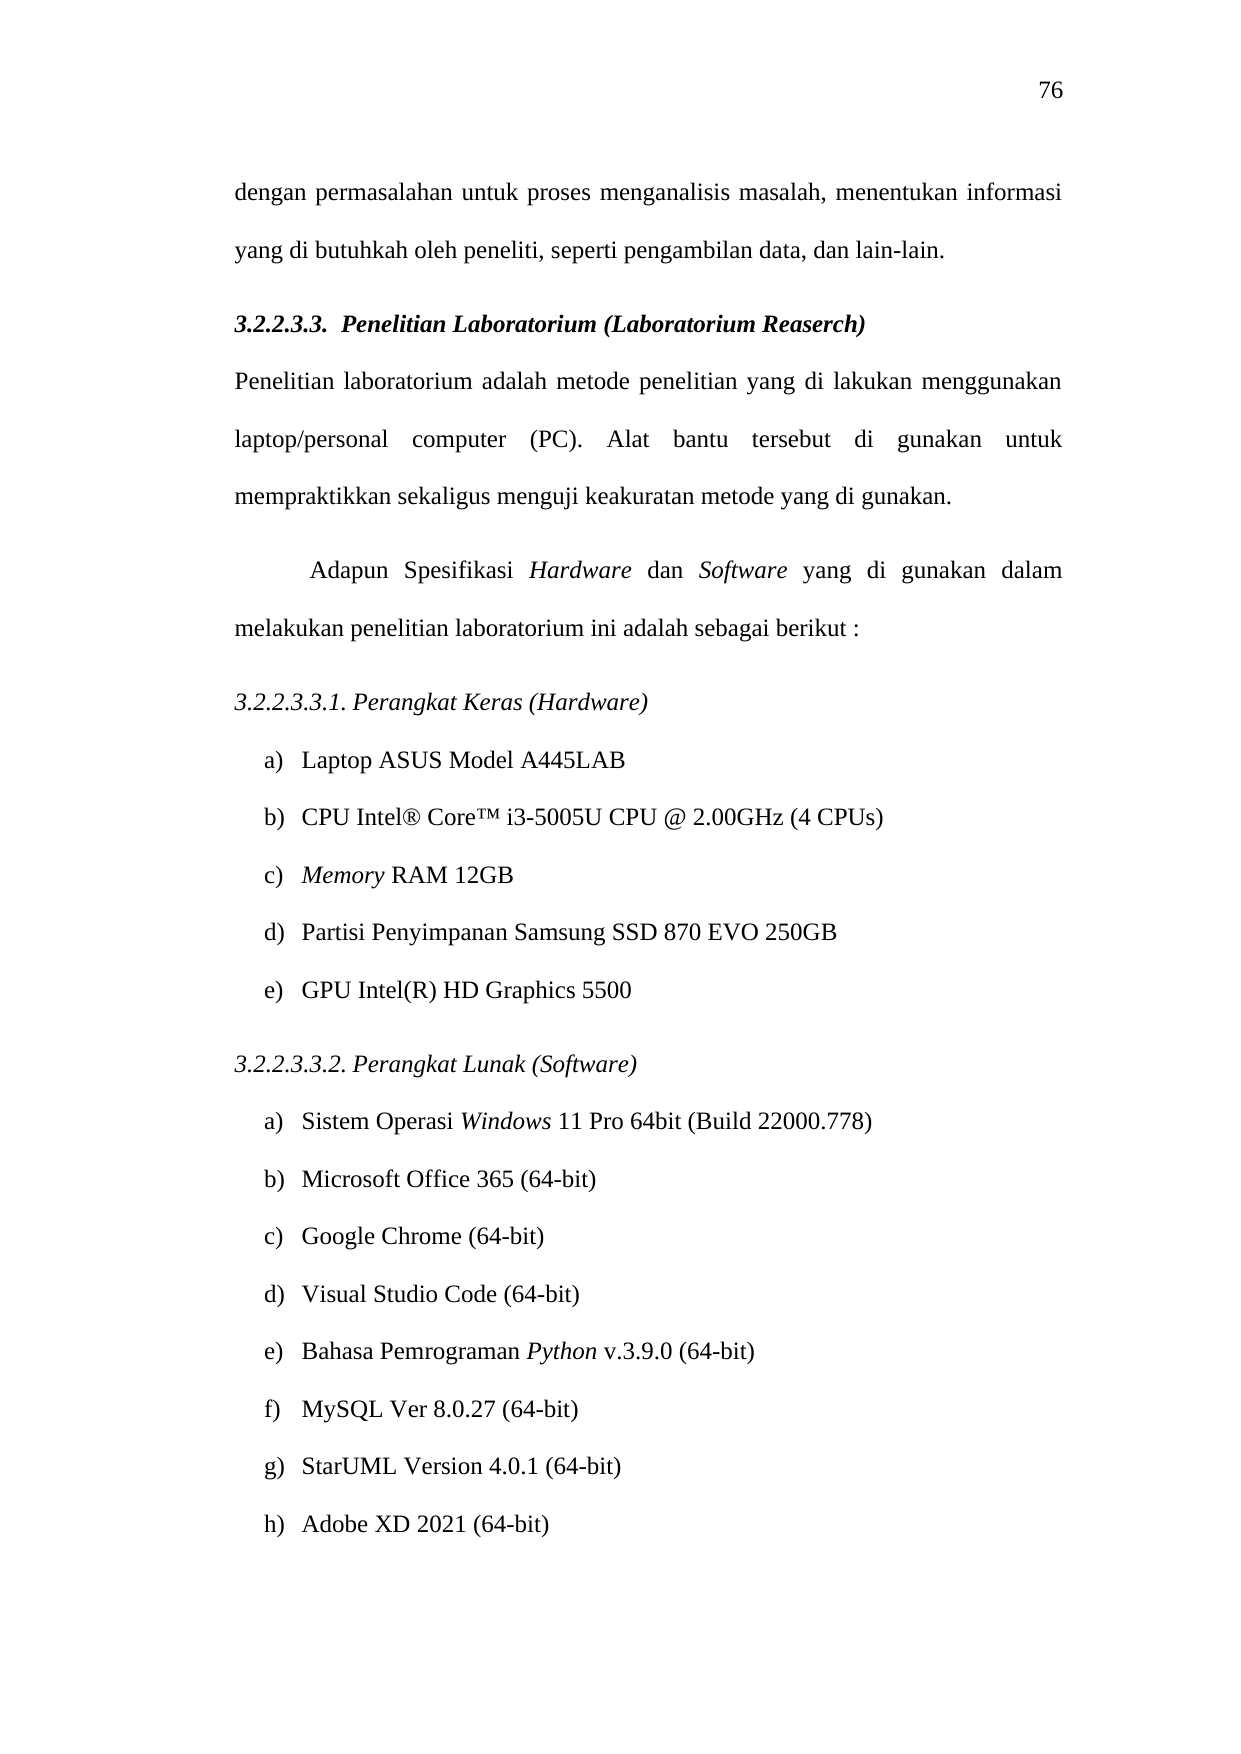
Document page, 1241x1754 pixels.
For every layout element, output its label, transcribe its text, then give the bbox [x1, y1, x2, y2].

list Laptop ASUS Model A445LAB [264, 745, 1063, 773]
list Partisi Penyimpanan Samsung SSD 870 EVO 250GB [264, 917, 1063, 946]
list CPU Intel® Core™ i3-5005U CPU @ 2.00GHz (4 CPUs) [264, 802, 1063, 831]
list Microsoft Office 365 (64-bit) [264, 1164, 1063, 1193]
list Adobe XD 2021 (64-bit) [264, 1509, 1063, 1538]
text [234, 177, 1063, 263]
subtitle Perangkat Lunak (Software) [234, 1049, 1063, 1078]
list Sistem Operasi Windows 11 Pro 64bit (Build 22000.778) [264, 1106, 1063, 1135]
subtitle Penelitian Laboratorium (Laboratorium Reaserch) [234, 309, 1063, 338]
list GPU Intel(R) HD Graphics 5500 [264, 975, 1063, 1003]
list Bahasa Pemrograman Python v.3.9.0 (64-bit) [264, 1336, 1063, 1365]
list MySQL Ver 8.0.27 (64-bit) [264, 1394, 1063, 1423]
list Google Chrome (64-bit) [264, 1221, 1063, 1250]
subtitle Perangkat Keras (Hardware) [234, 687, 1063, 716]
text Adapun Spesifikasi Hardware dan Software yang di gunakan dalam melakukan penelitian laboratorium ini adalah sebagai berikut : [234, 556, 1063, 642]
list StarUML Version 4.0.1 (64-bit) [264, 1451, 1063, 1480]
list Visual Studio Code (64-bit) [264, 1279, 1063, 1308]
text Penelitian laboratorium adalah metode penelitian yang di lakukan menggunakan laptop/personal computer (PC). Alat bantu tersebut di gunakan untuk mempraktikkan sekaligus menguji keakuratan metode yang di gunakan. [234, 366, 1063, 510]
list Memory RAM 12GB [264, 860, 1063, 888]
